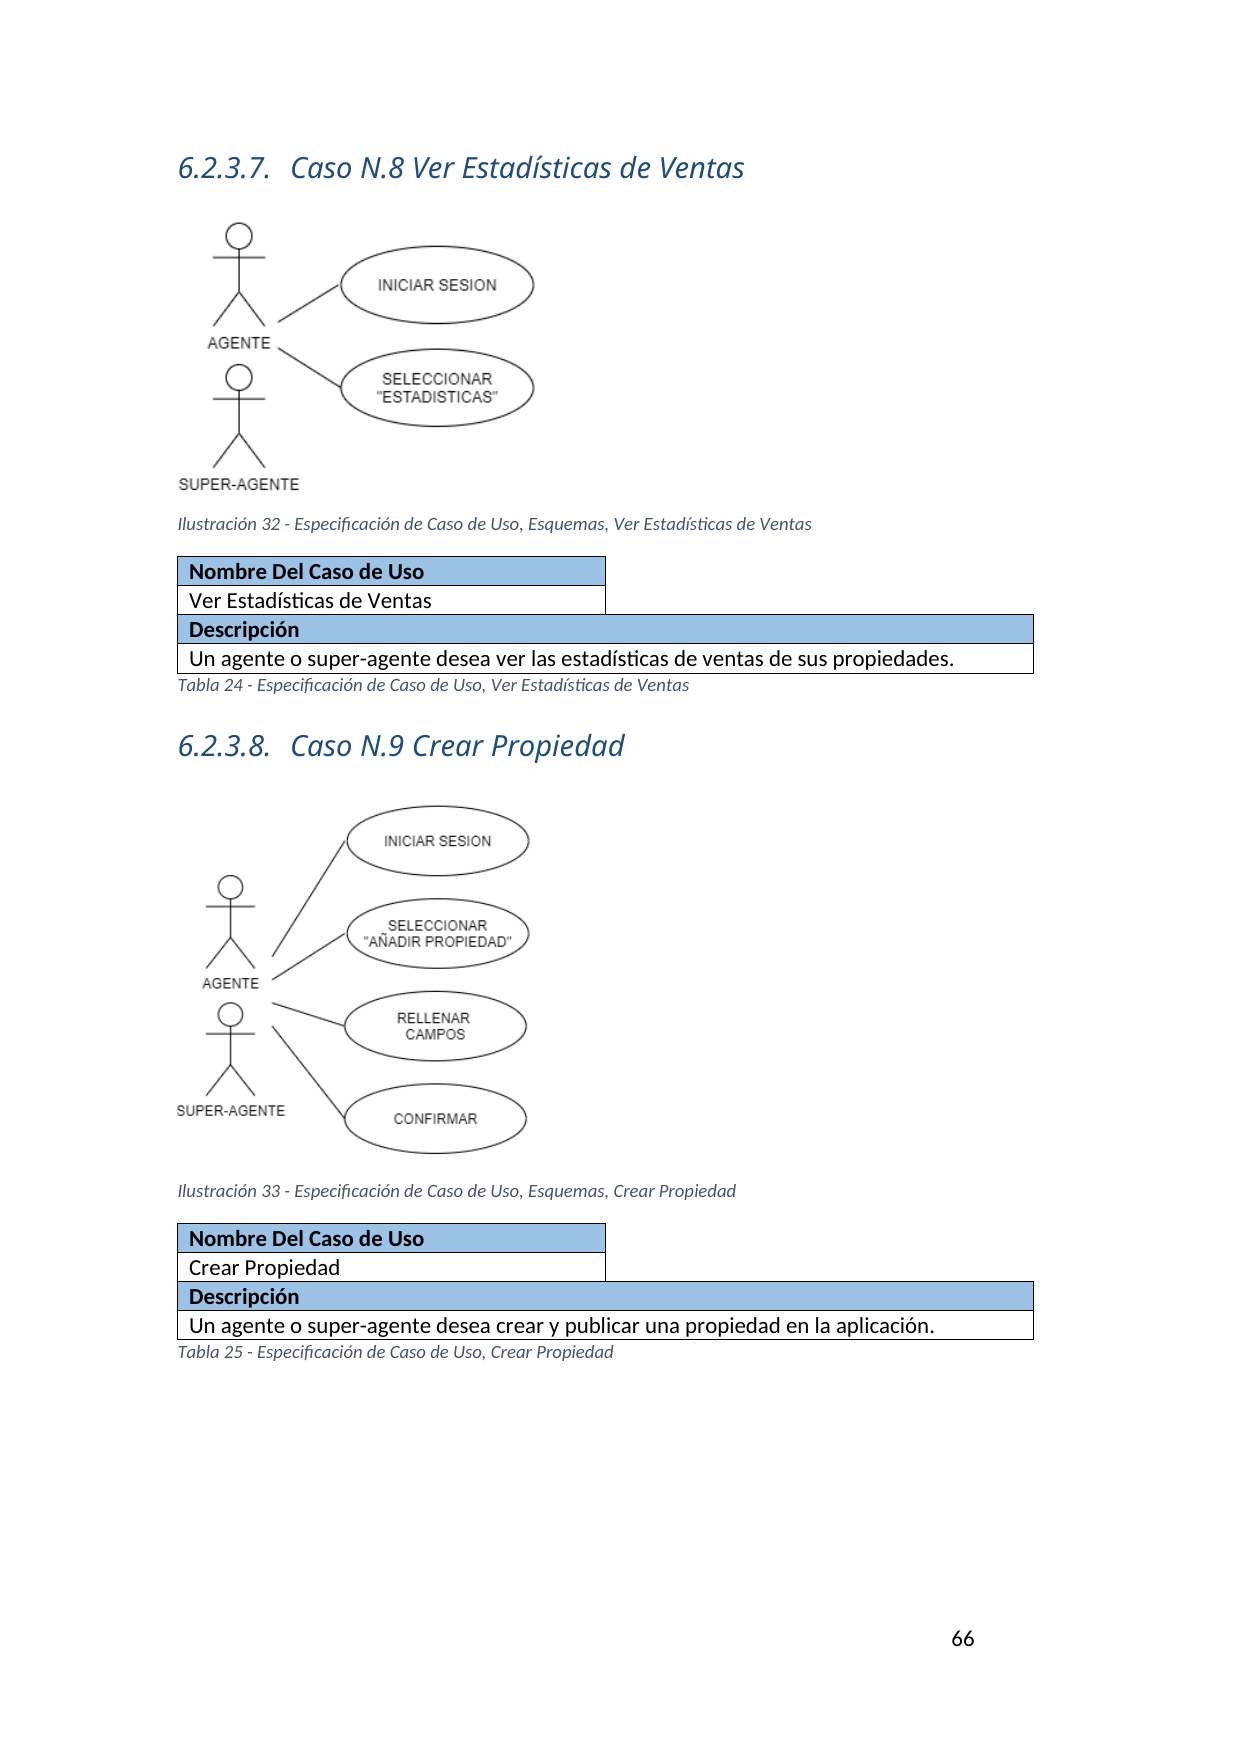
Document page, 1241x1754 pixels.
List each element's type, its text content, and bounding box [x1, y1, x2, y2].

picture [177, 215, 540, 494]
subtitle Caso N.9 Crear Propiedad [177, 726, 974, 765]
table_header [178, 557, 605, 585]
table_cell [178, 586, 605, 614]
text Tabla 24 - Especificación de Caso de Uso, Ver Estadísticas de Ventas [177, 674, 974, 696]
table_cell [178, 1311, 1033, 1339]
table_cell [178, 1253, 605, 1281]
subtitle Caso N.8 Ver Estadísticas de Ventas [177, 148, 974, 187]
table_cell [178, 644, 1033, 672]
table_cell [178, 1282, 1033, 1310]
text Tabla 25 - Especificación de Caso de Uso, Crear Propiedad [177, 1340, 974, 1363]
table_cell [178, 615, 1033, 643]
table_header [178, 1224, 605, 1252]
text Ilustración 32 - Especificación de Caso de Uso, Esquemas, Ver Estadísticas de Ventas [177, 512, 974, 535]
picture [177, 793, 540, 1161]
text Ilustración 33 - Especificación de Caso de Uso, Esquemas, Crear Propiedad [177, 1179, 974, 1202]
